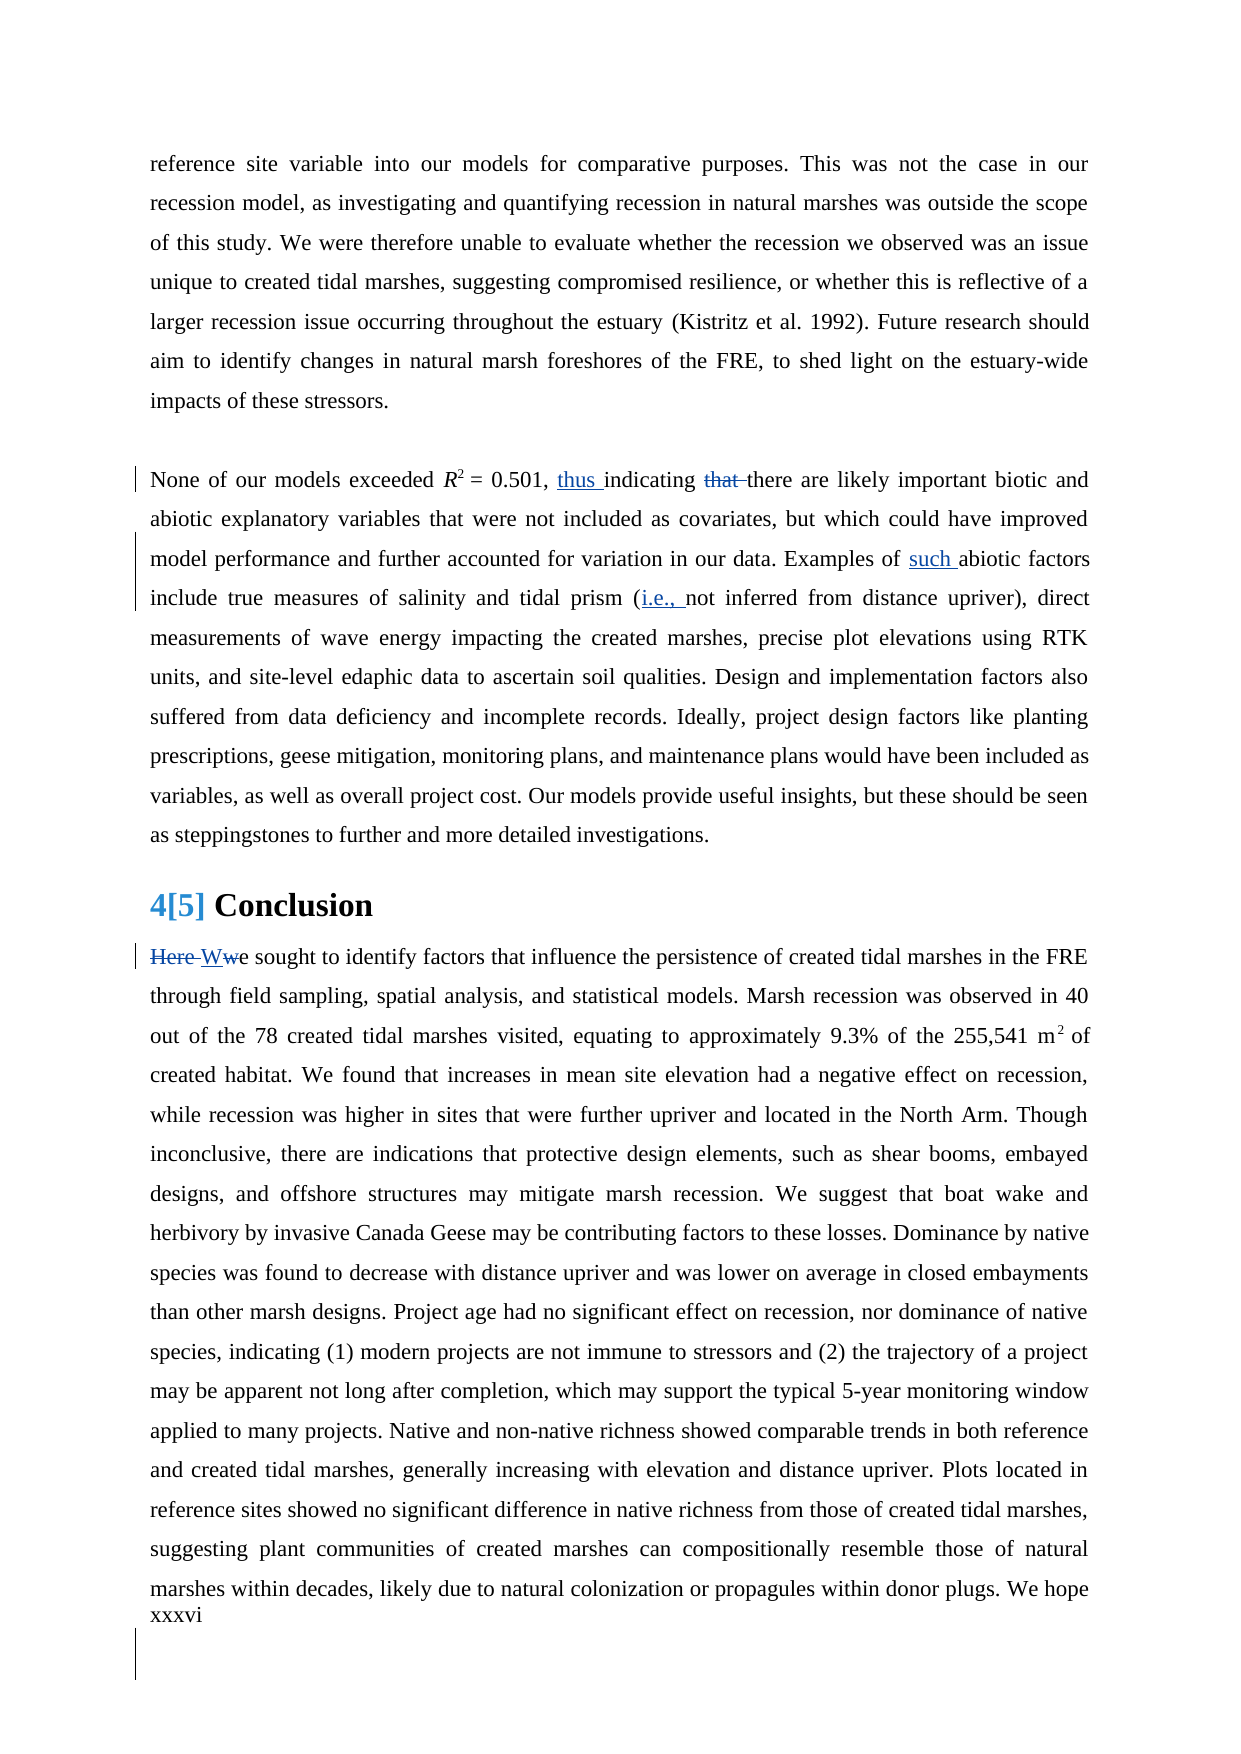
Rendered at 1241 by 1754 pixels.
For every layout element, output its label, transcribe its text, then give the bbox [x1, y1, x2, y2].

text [150, 943, 1090, 1601]
subtitle Conclusion [150, 886, 1090, 924]
text None of our models exceeded R2 = 0.501, indicating there are likely important biotic and abiotic explanatory variables that were not included as covariates, but which could have improved model performance and further accounted for variation in our data. Examples of abiotic factors include true measures of salinity and tidal prism (not inferred from distance upriver), direct measurements of wave energy impacting the created marshes, precise plot elevations using RTK units, and site-level edaphic data to ascertain soil qualities. Design and implementation factors also suffered from data deficiency and incomplete records. Ideally, project design factors like planting prescriptions, geese mitigation, monitoring plans, and maintenance plans would have been included as variables, as well as overall project cost. Our models provide useful insights, but these should be seen as steppingstones to further and more detailed investigations. [150, 466, 1090, 847]
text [150, 150, 1090, 413]
